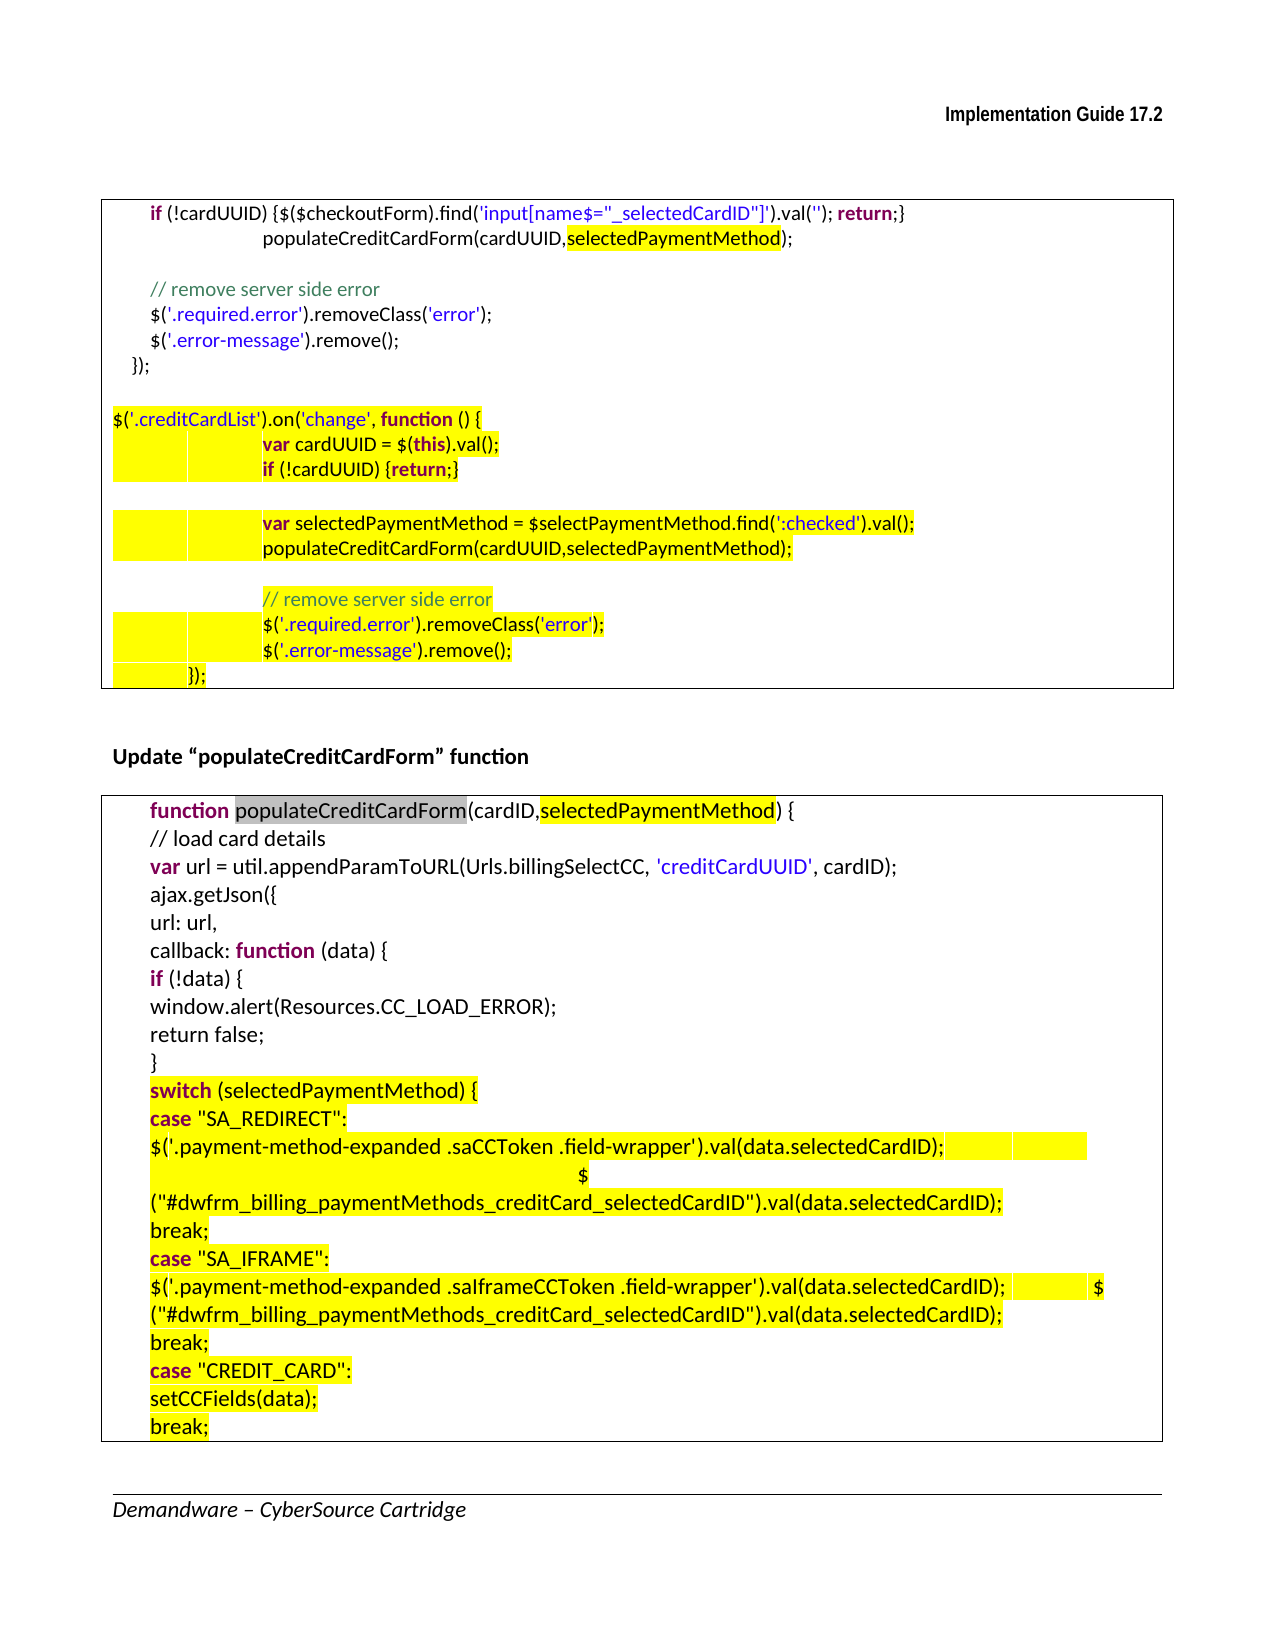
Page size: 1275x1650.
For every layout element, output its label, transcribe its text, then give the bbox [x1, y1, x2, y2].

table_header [102, 796, 1162, 1441]
subtitle Update “populateCreditCardForm” function [112, 742, 1162, 770]
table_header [102, 200, 1173, 688]
